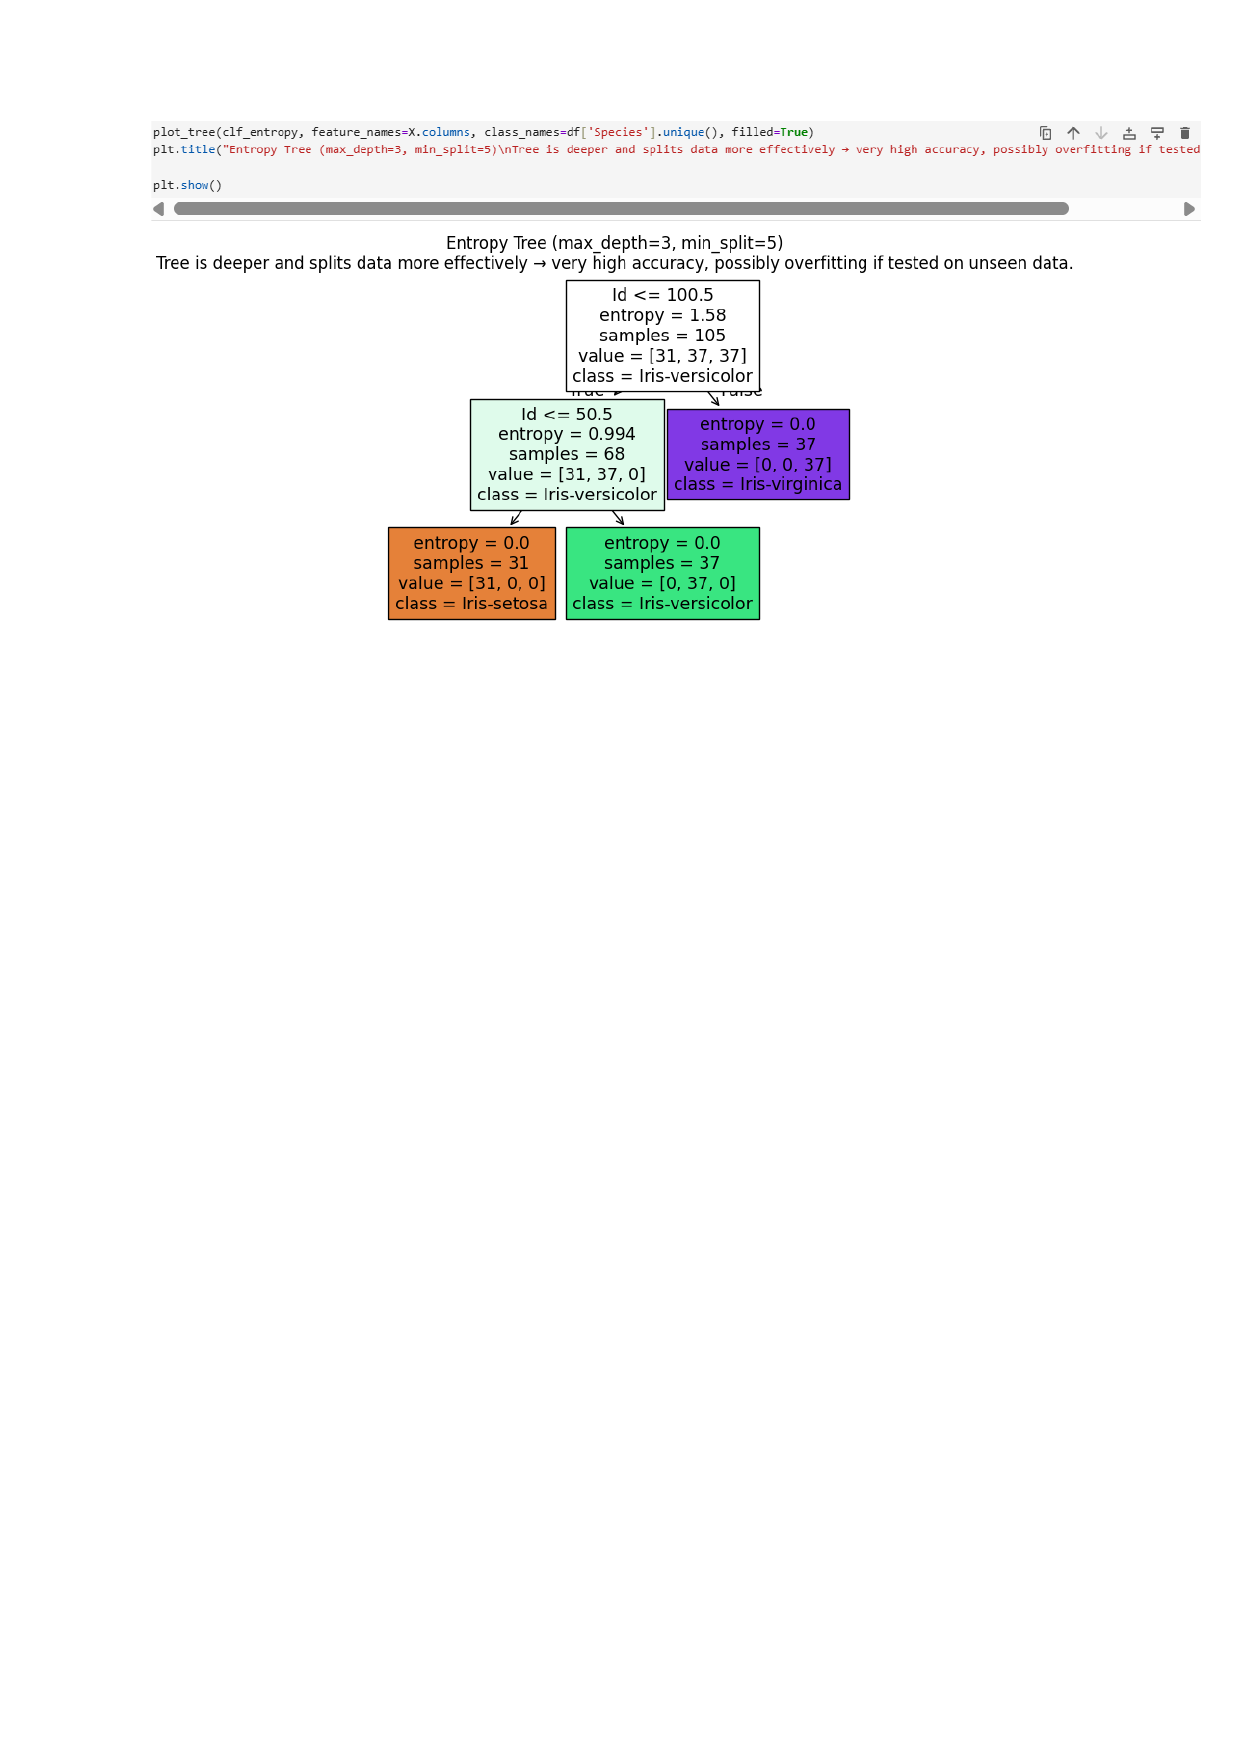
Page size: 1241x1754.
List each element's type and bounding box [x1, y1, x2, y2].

picture [151, 121, 1203, 660]
